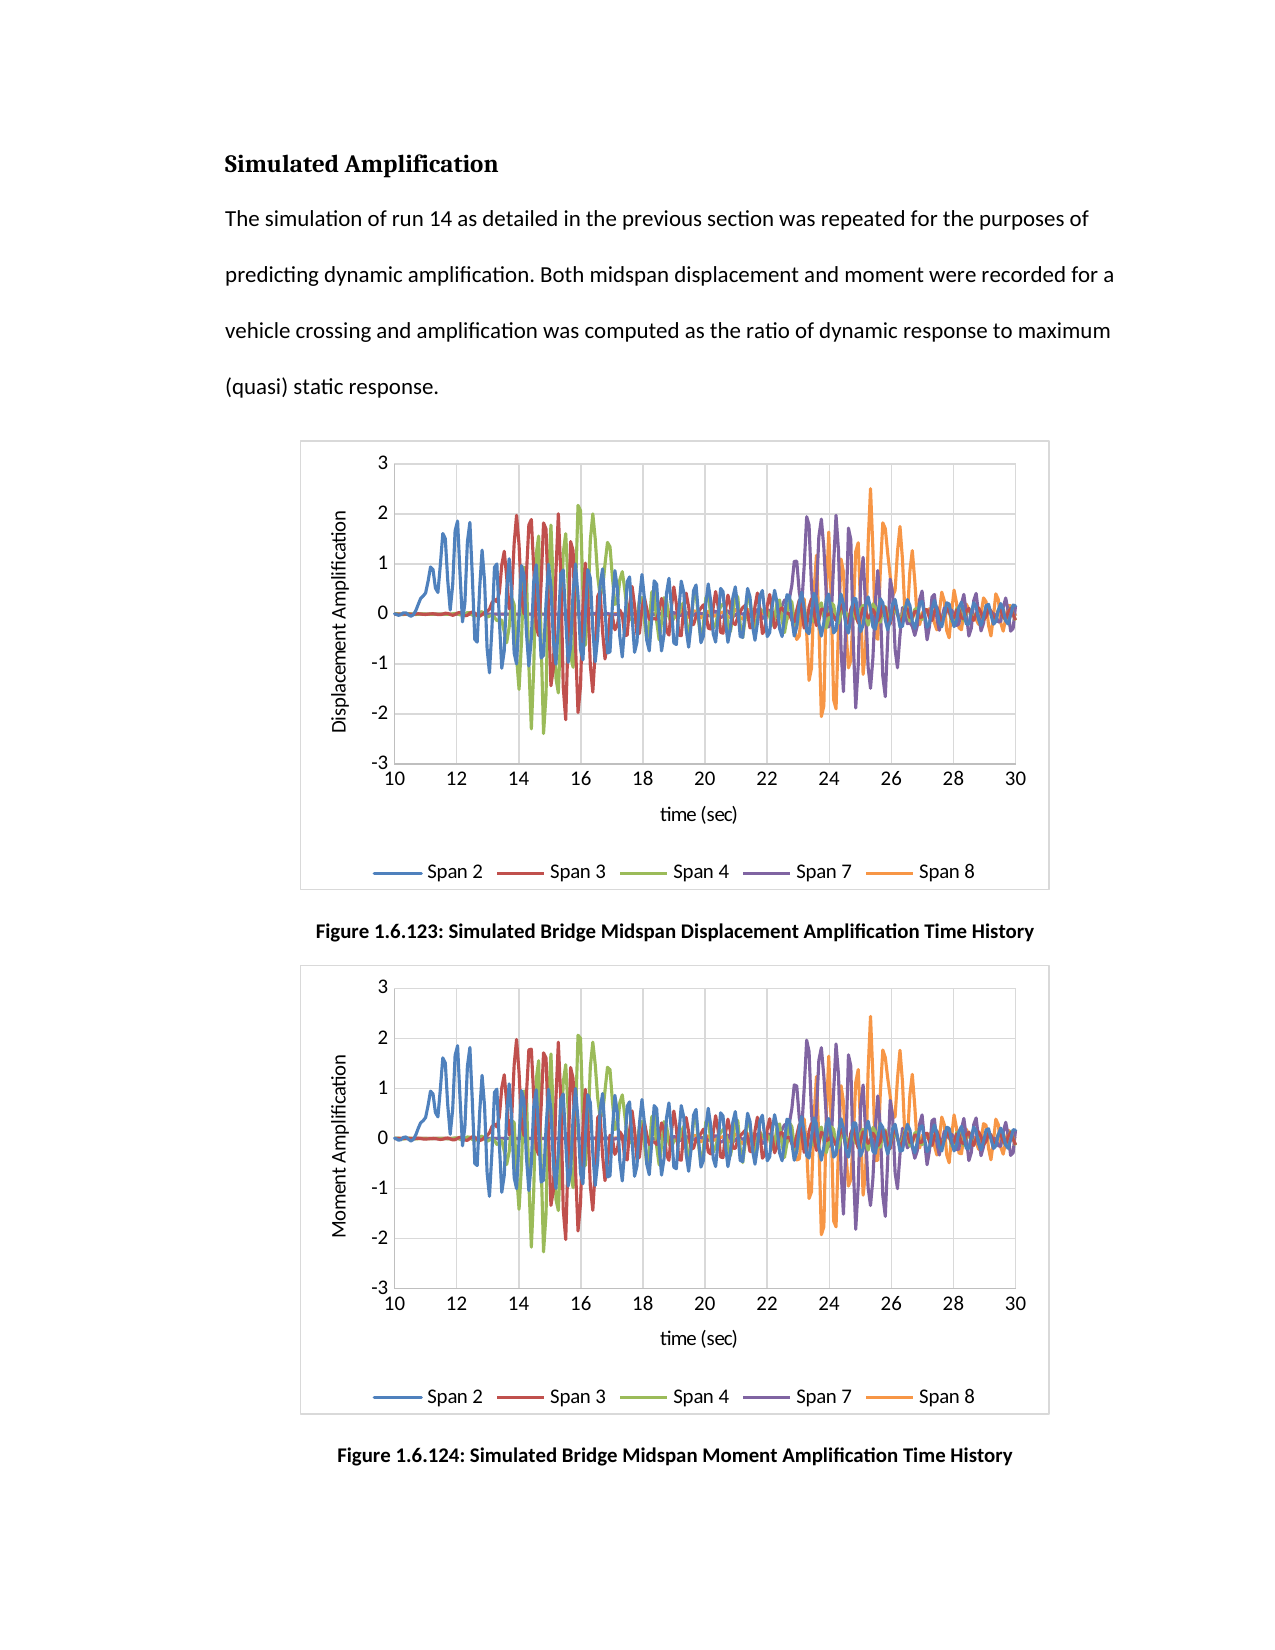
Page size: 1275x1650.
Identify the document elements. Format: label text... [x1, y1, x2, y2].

text The simulation of run 14 as detailed in the previous section was repeated for the purposes of predicting dynamic amplification. Both midspan displacement and moment were recorded for a vehicle crossing and amplification was computed as the ratio of dynamic response to maximum (quasi) static response. [225, 204, 1125, 400]
subtitle Simulated Amplification [225, 150, 1125, 179]
